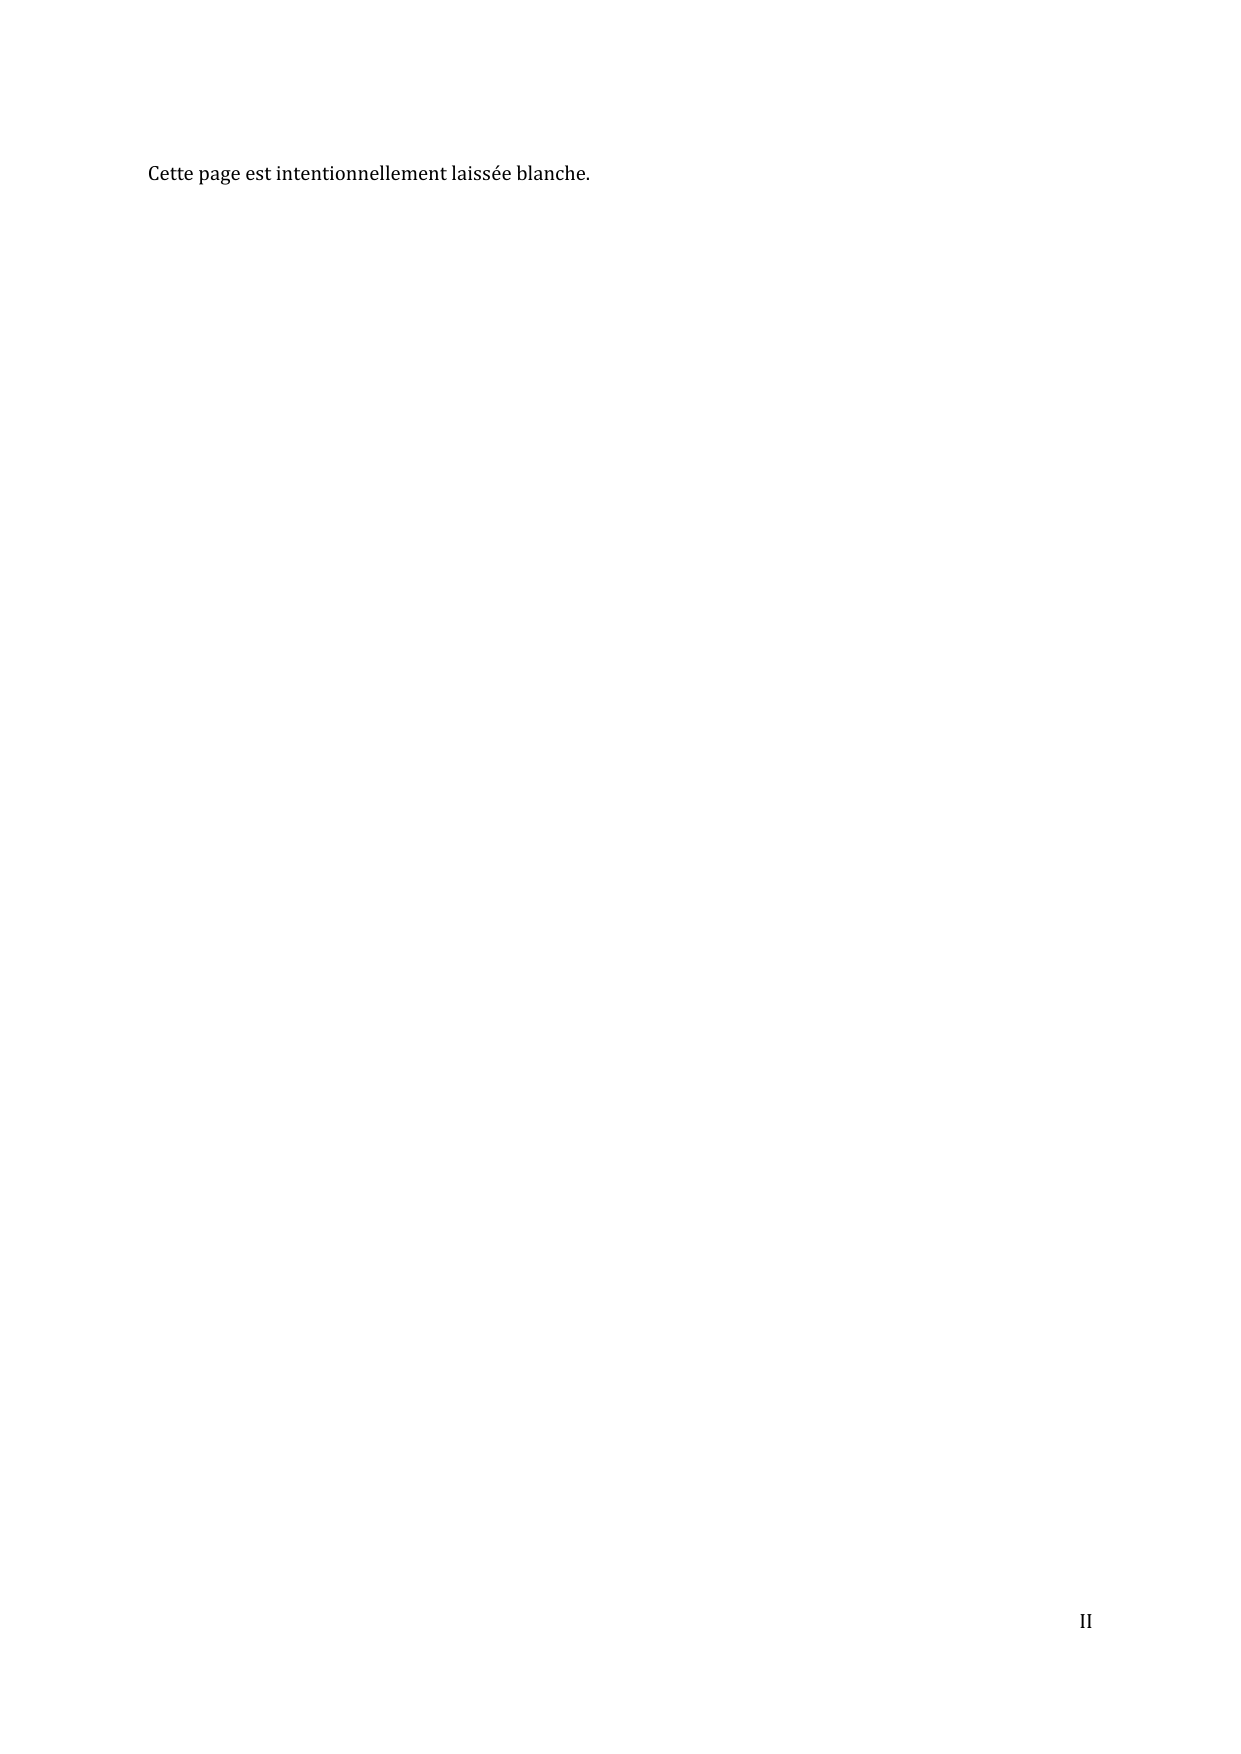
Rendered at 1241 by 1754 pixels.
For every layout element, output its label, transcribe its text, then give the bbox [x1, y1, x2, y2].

text Cette page est intentionnellement laissée blanche. [148, 160, 1092, 185]
